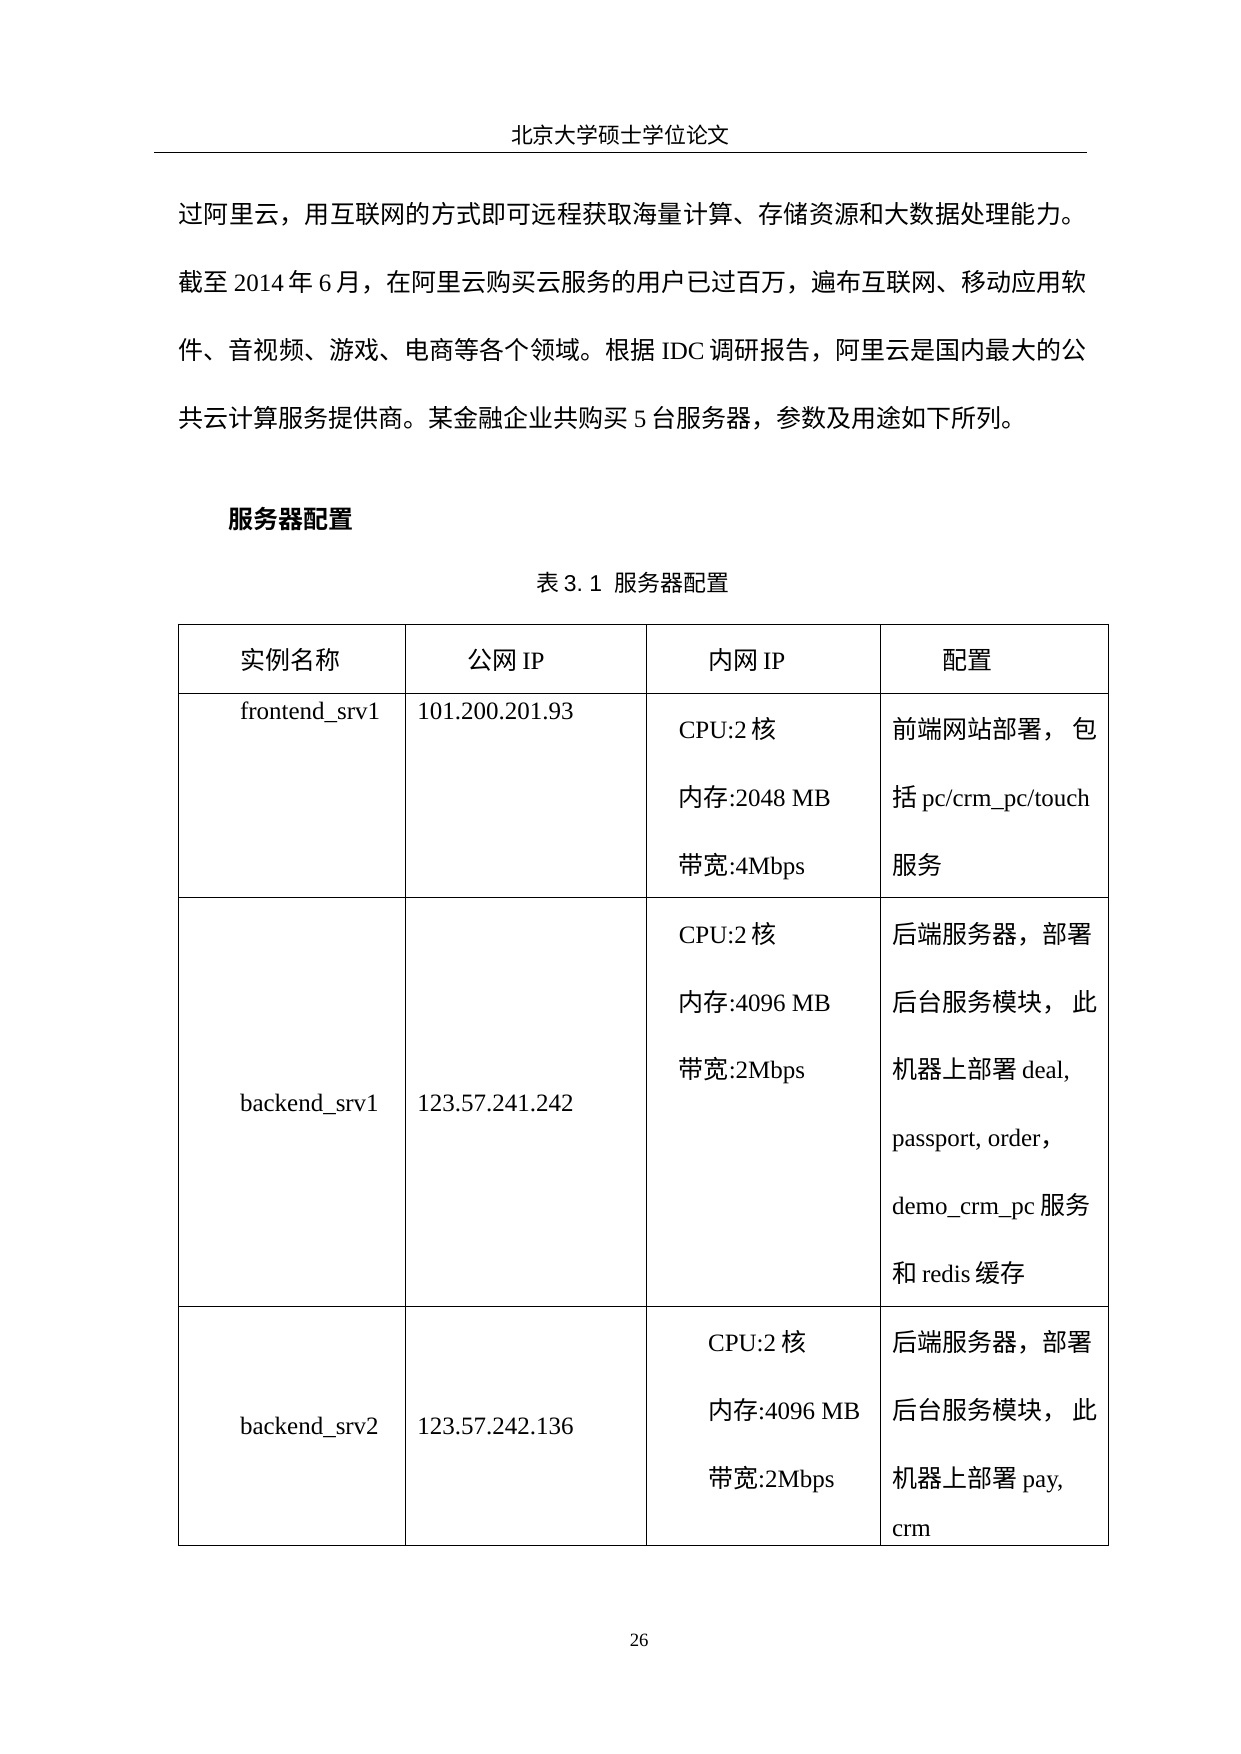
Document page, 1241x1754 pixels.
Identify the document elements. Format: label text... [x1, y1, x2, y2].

table_cell 101.200.201.93 [406, 694, 646, 897]
table_cell 前端网站部署， 包括pc/crm_pc/touch服务 [881, 694, 1108, 897]
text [178, 178, 1087, 450]
table_cell frontend_srv1 [179, 694, 405, 897]
text 服务器配置 [178, 484, 1087, 552]
table_cell 123.57.241.242 [406, 898, 646, 1306]
table_cell CPU:2核 内存:2048 MB 带宽:4Mbps [647, 694, 880, 897]
table_header 公网IP [406, 625, 646, 692]
table_cell CPU:2核 内存:4096 MB 带宽:2Mbps [647, 898, 880, 1306]
table_cell 后端服务器，部署后台服务模块， 此机器上部署 pay, crm [881, 1307, 1108, 1544]
table_header 配置 [881, 625, 1108, 692]
table_cell 后端服务器，部署后台服务模块， 此机器上部署deal, passport, order， demo_crm_pc服务和redis缓存 [881, 898, 1108, 1306]
table_cell backend_srv2 [179, 1307, 405, 1544]
table_header 内网IP [647, 625, 880, 692]
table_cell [647, 1307, 880, 1544]
text 表3. 1 服务器配置 [178, 564, 1087, 598]
table_cell 123.57.242.136 [406, 1307, 646, 1544]
table_cell backend_srv1 [179, 898, 405, 1306]
table_header 实例名称 [179, 625, 405, 692]
